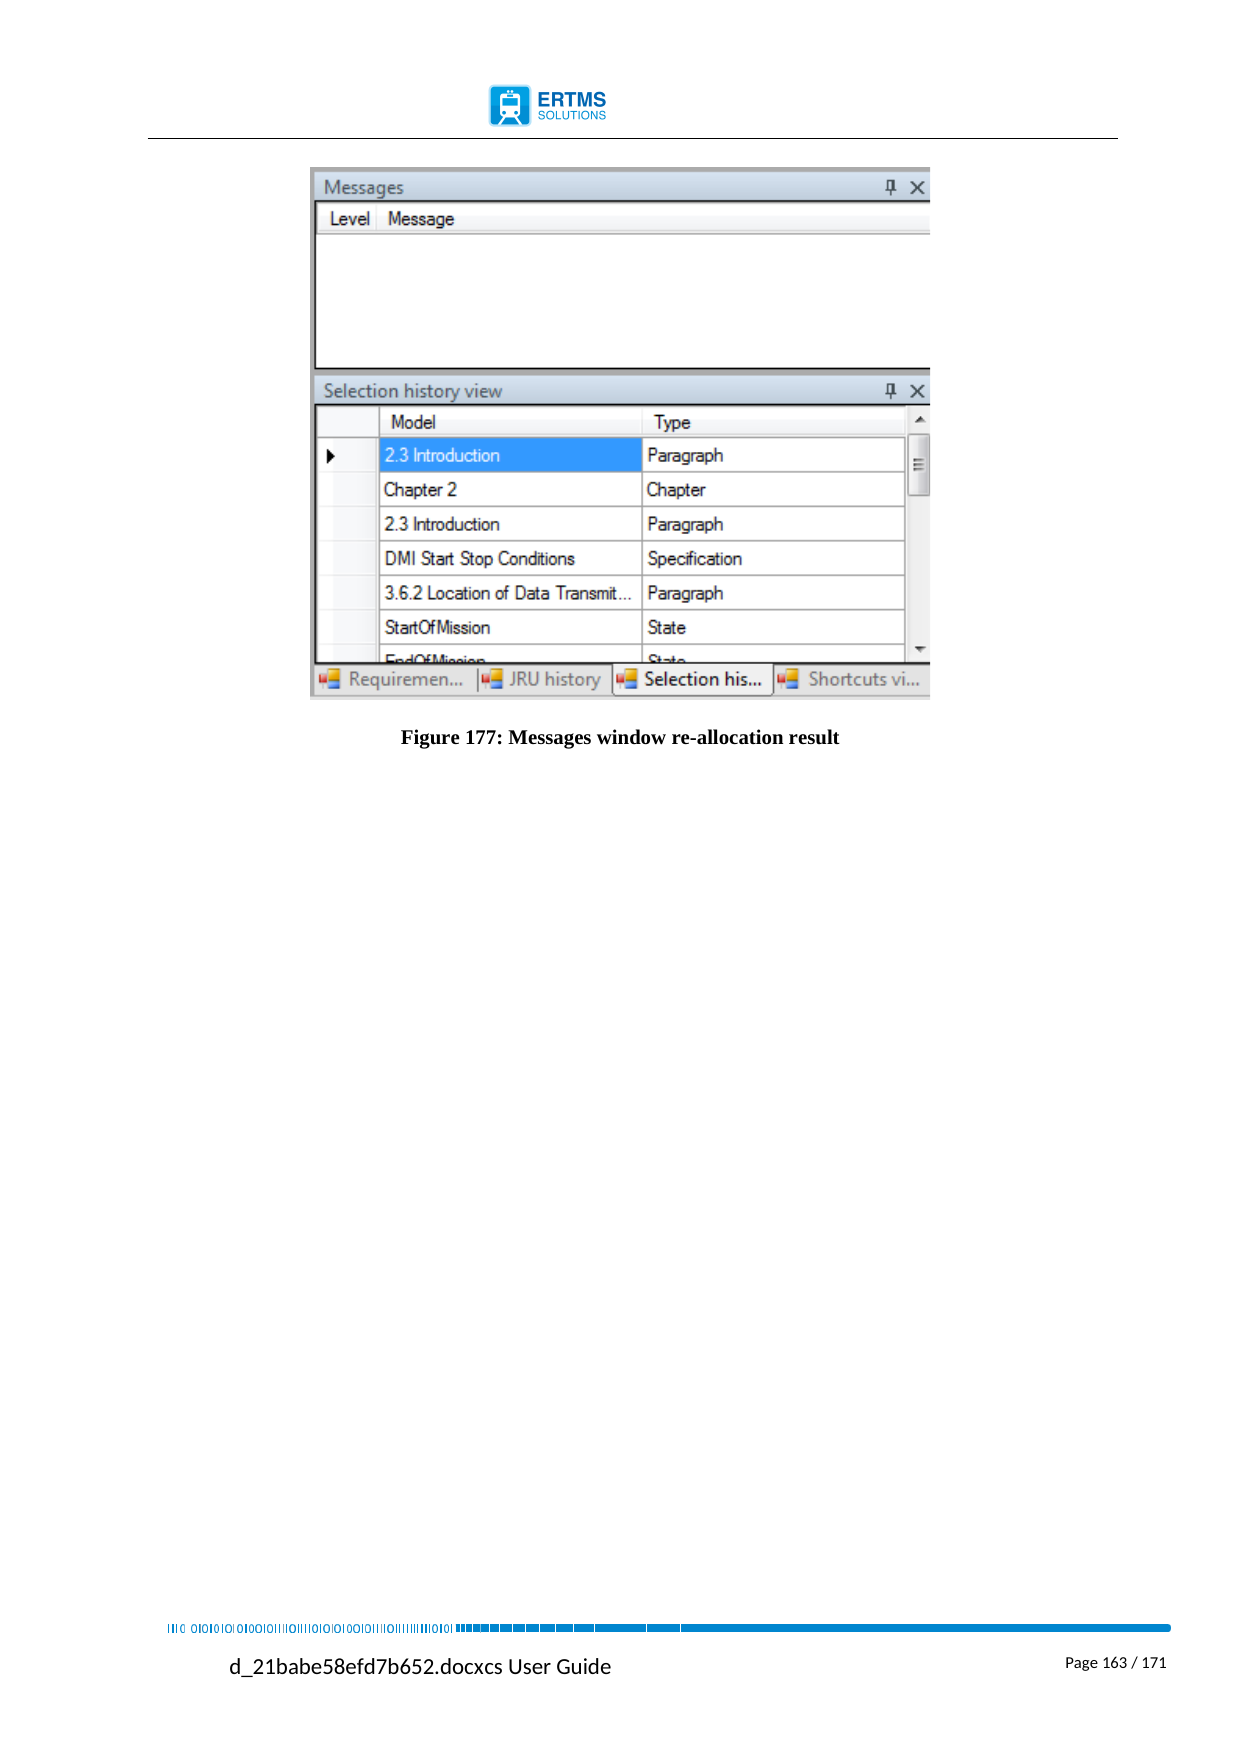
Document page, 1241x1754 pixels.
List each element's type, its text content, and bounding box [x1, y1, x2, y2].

picture [310, 167, 931, 700]
picture [167, 1624, 1171, 1633]
picture [477, 73, 617, 138]
